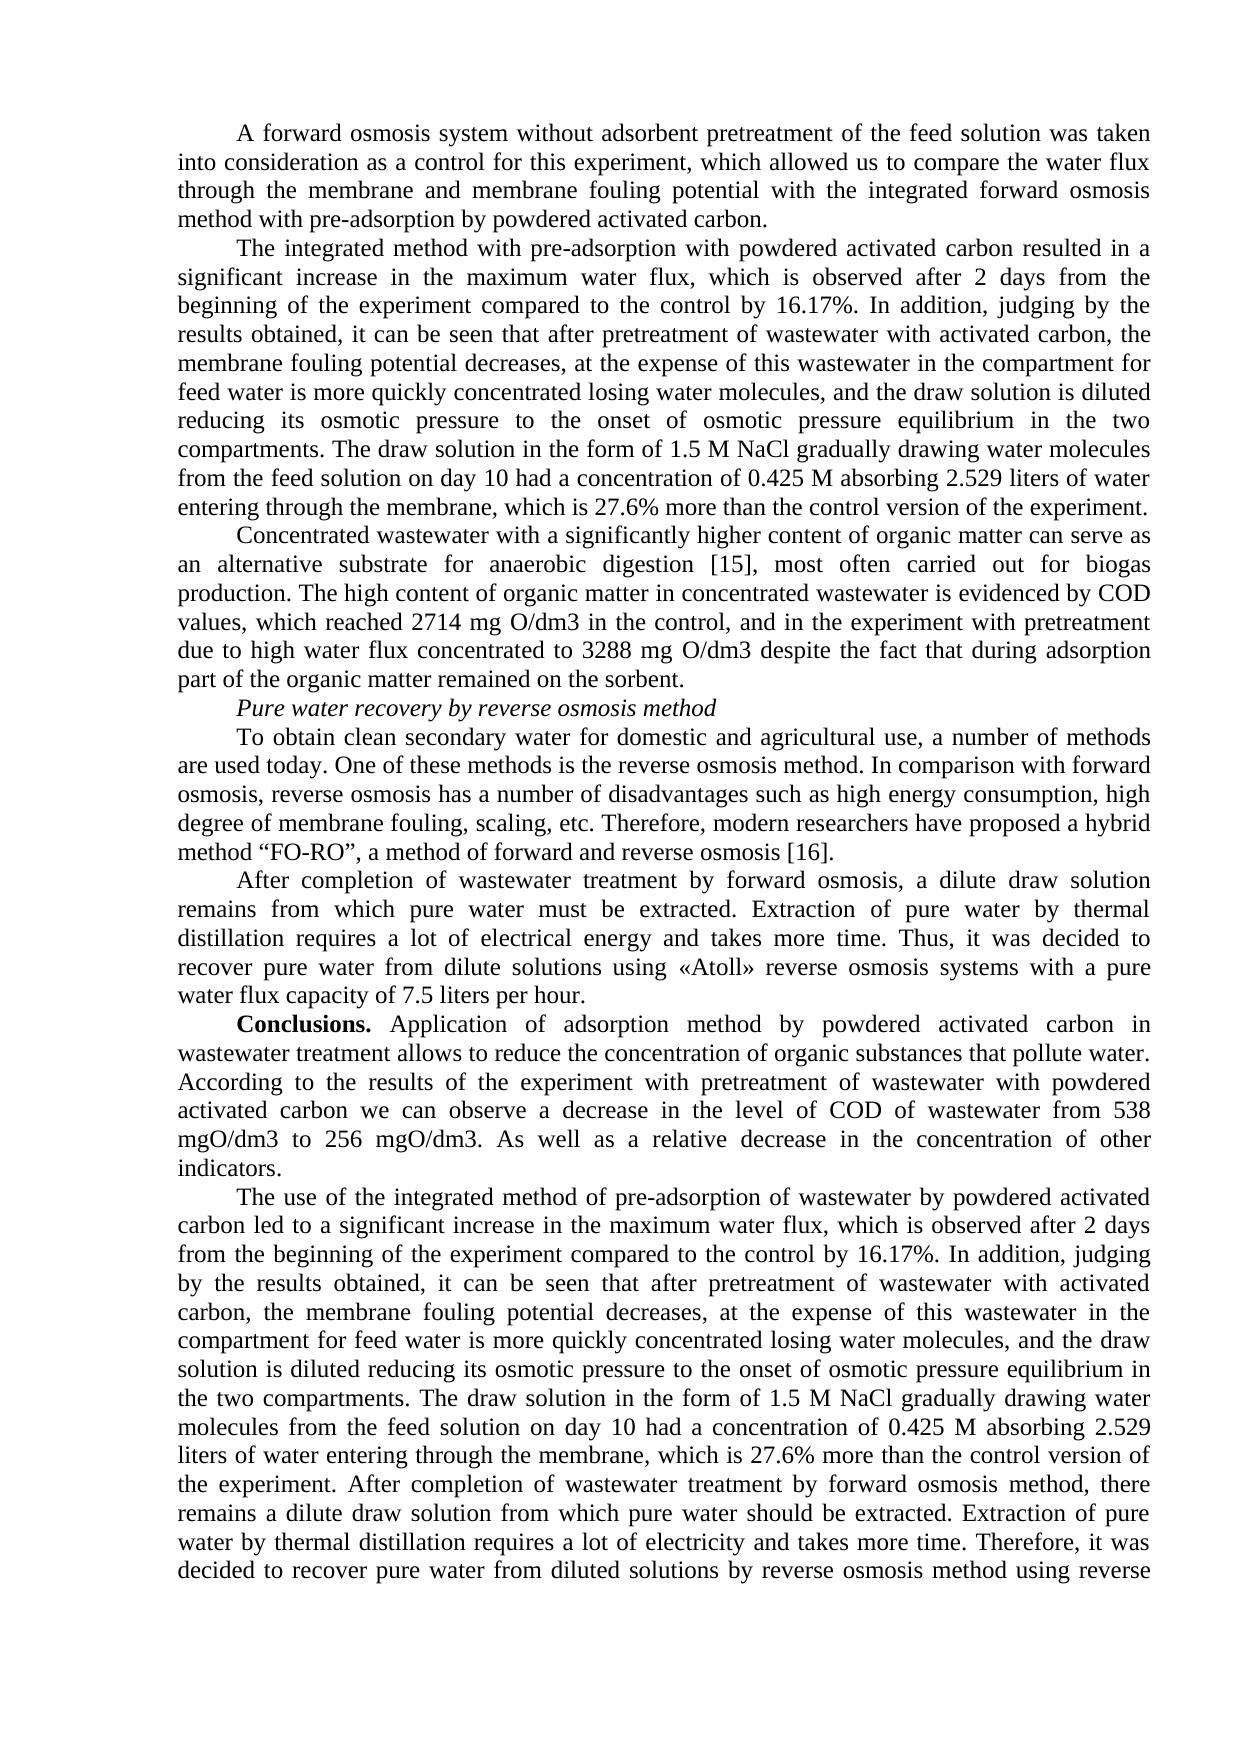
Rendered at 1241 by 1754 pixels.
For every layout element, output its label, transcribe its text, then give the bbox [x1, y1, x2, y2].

text To obtain clean secondary water for domestic and agricultural use, a number of methods are used today. One of these methods is the reverse osmosis method. In comparison with forward osmosis, reverse osmosis has a number of disadvantages such as high energy consumption, high degree of membrane fouling, scaling, etc. Therefore, modern researchers have proposed a hybrid method “FO-RO”, a method of forward and reverse osmosis [16]. [177, 722, 1152, 866]
text After completion of wastewater treatment by forward osmosis, a dilute draw solution remains from which pure water must be extracted. Extraction of pure water by thermal distillation requires a lot of electrical energy and takes more time. Thus, it was decided to recover pure water from dilute solutions using «Atoll» reverse osmosis systems with a pure water flux capacity of 7.5 liters per hour. [177, 866, 1152, 1009]
text The integrated method with pre-adsorption with powdered activated carbon resulted in a significant increase in the maximum water flux, which is observed after 2 days from the beginning of the experiment compared to the control by 16.17%. In addition, judging by the results obtained, it can be seen that after pretreatment of wastewater with activated carbon, the membrane fouling potential decreases, at the expense of this wastewater in the compartment for feed water is more quickly concentrated losing water molecules, and the draw solution is diluted reducing its osmotic pressure to the onset of osmotic pressure equilibrium in the two compartments. The draw solution in the form of 1.5 M NaCl gradually drawing water molecules from the feed solution on day 10 had a concentration of 0.425 M absorbing 2.529 liters of water entering through the membrane, which is 27.6% more than the control version of the experiment. [177, 233, 1152, 521]
text Conclusions. Application of adsorption method by powdered activated carbon in wastewater treatment allows to reduce the concentration of organic substances that pollute water. According to the results of the experiment with pretreatment of wastewater with powdered activated carbon we can observe a decrease in the level of COD of wastewater from 538 mgO/dm3 to 256 mgO/dm3. As well as a relative decrease in the concentration of other indicators. [177, 1009, 1152, 1182]
text A forward osmosis system without adsorbent pretreatment of the feed solution was taken into consideration as a control for this experiment, which allowed us to compare the water flux through the membrane and membrane fouling potential with the integrated forward osmosis method with pre-adsorption by powdered activated carbon. [177, 118, 1152, 233]
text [177, 1182, 1152, 1584]
text Concentrated wastewater with a significantly higher content of organic matter can serve as an alternative substrate for anaerobic digestion [15], most often carried out for biogas production. The high content of organic matter in concentrated wastewater is evidenced by COD values, which reached 2714 mg O/dm3 in the control, and in the experiment with pretreatment due to high water flux concentrated to 3288 mg O/dm3 despite the fact that during adsorption part of the organic matter remained on the sorbent. [177, 521, 1152, 693]
text Pure water recovery by reverse osmosis method [177, 693, 1152, 722]
